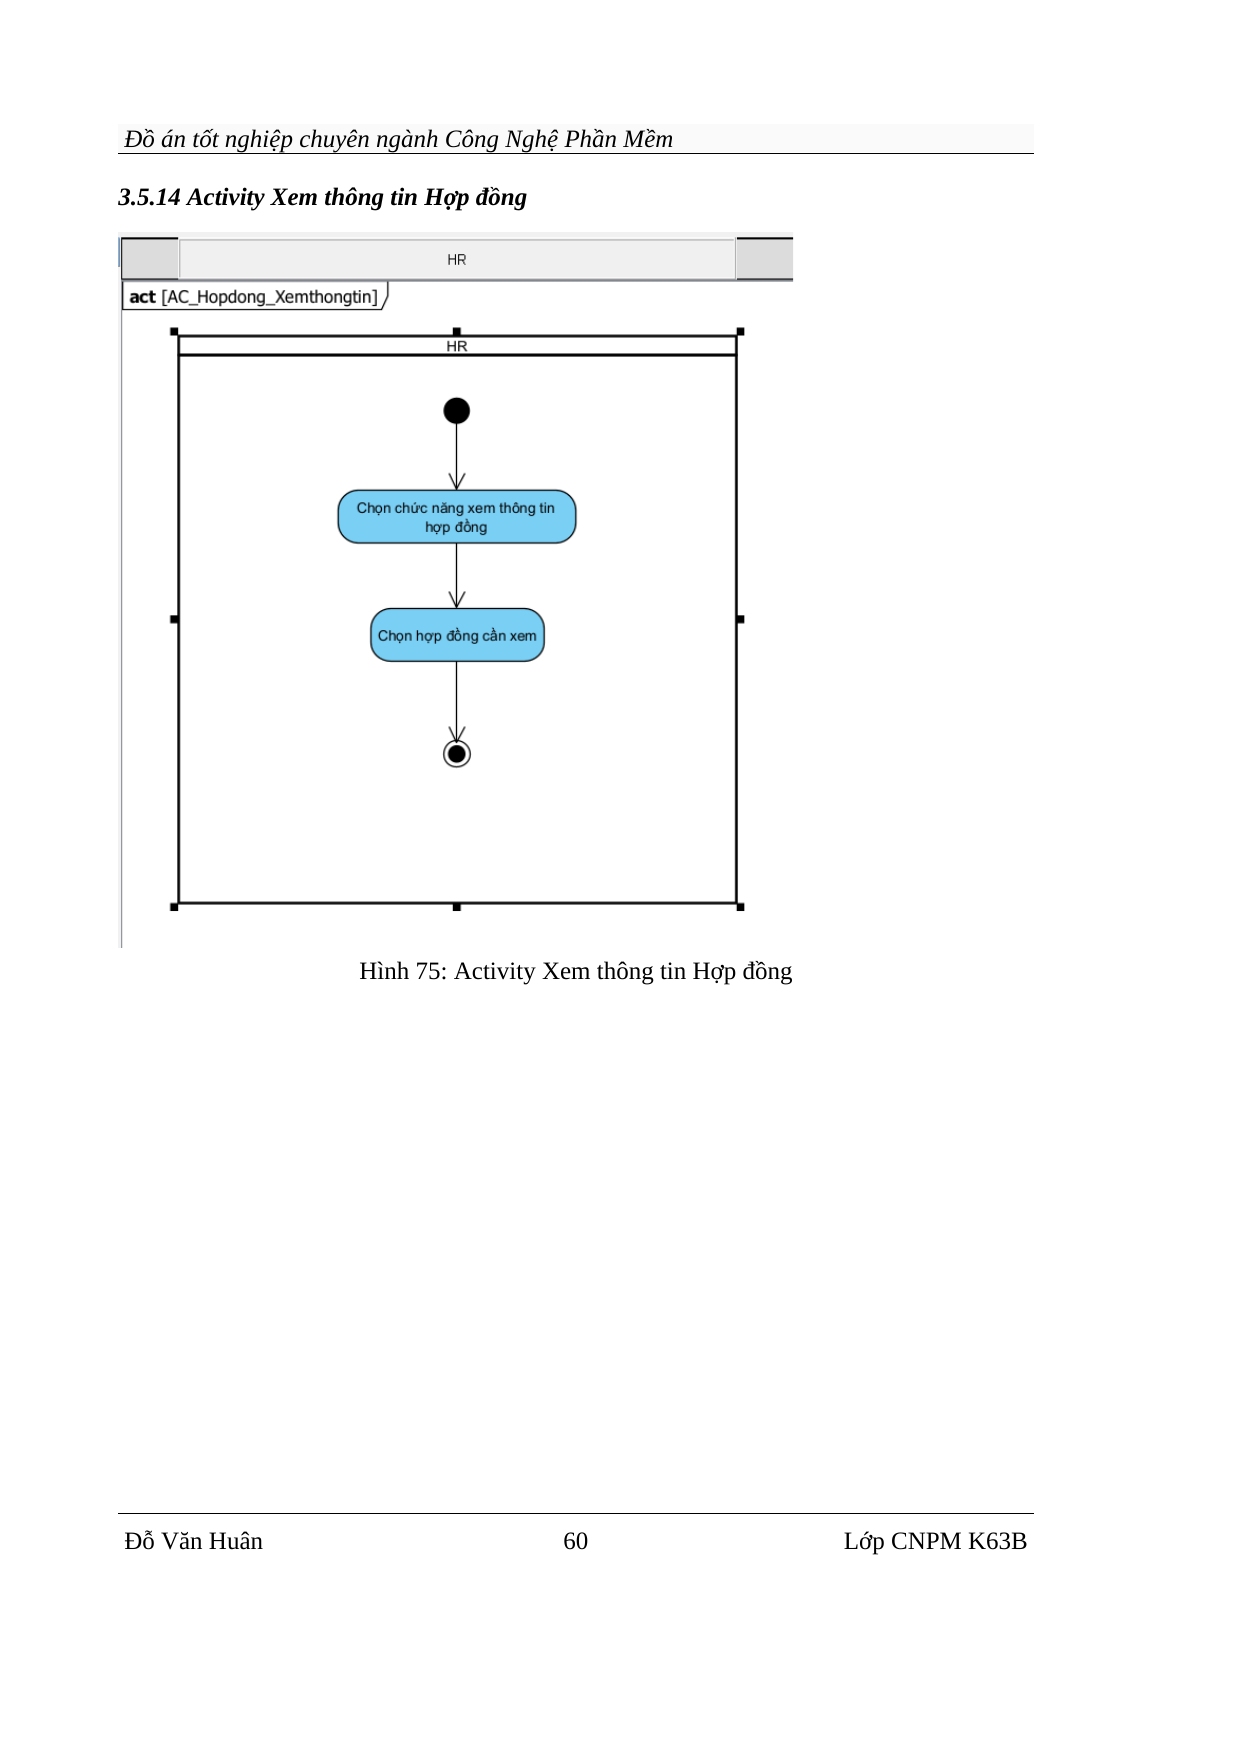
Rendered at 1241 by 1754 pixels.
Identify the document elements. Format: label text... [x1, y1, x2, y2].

subtitle Activity Xem thông tin Hợp đồng [118, 182, 1033, 211]
picture [118, 232, 794, 948]
text Hình 75: Activity Xem thông tin Hợp đồng [118, 956, 1033, 985]
